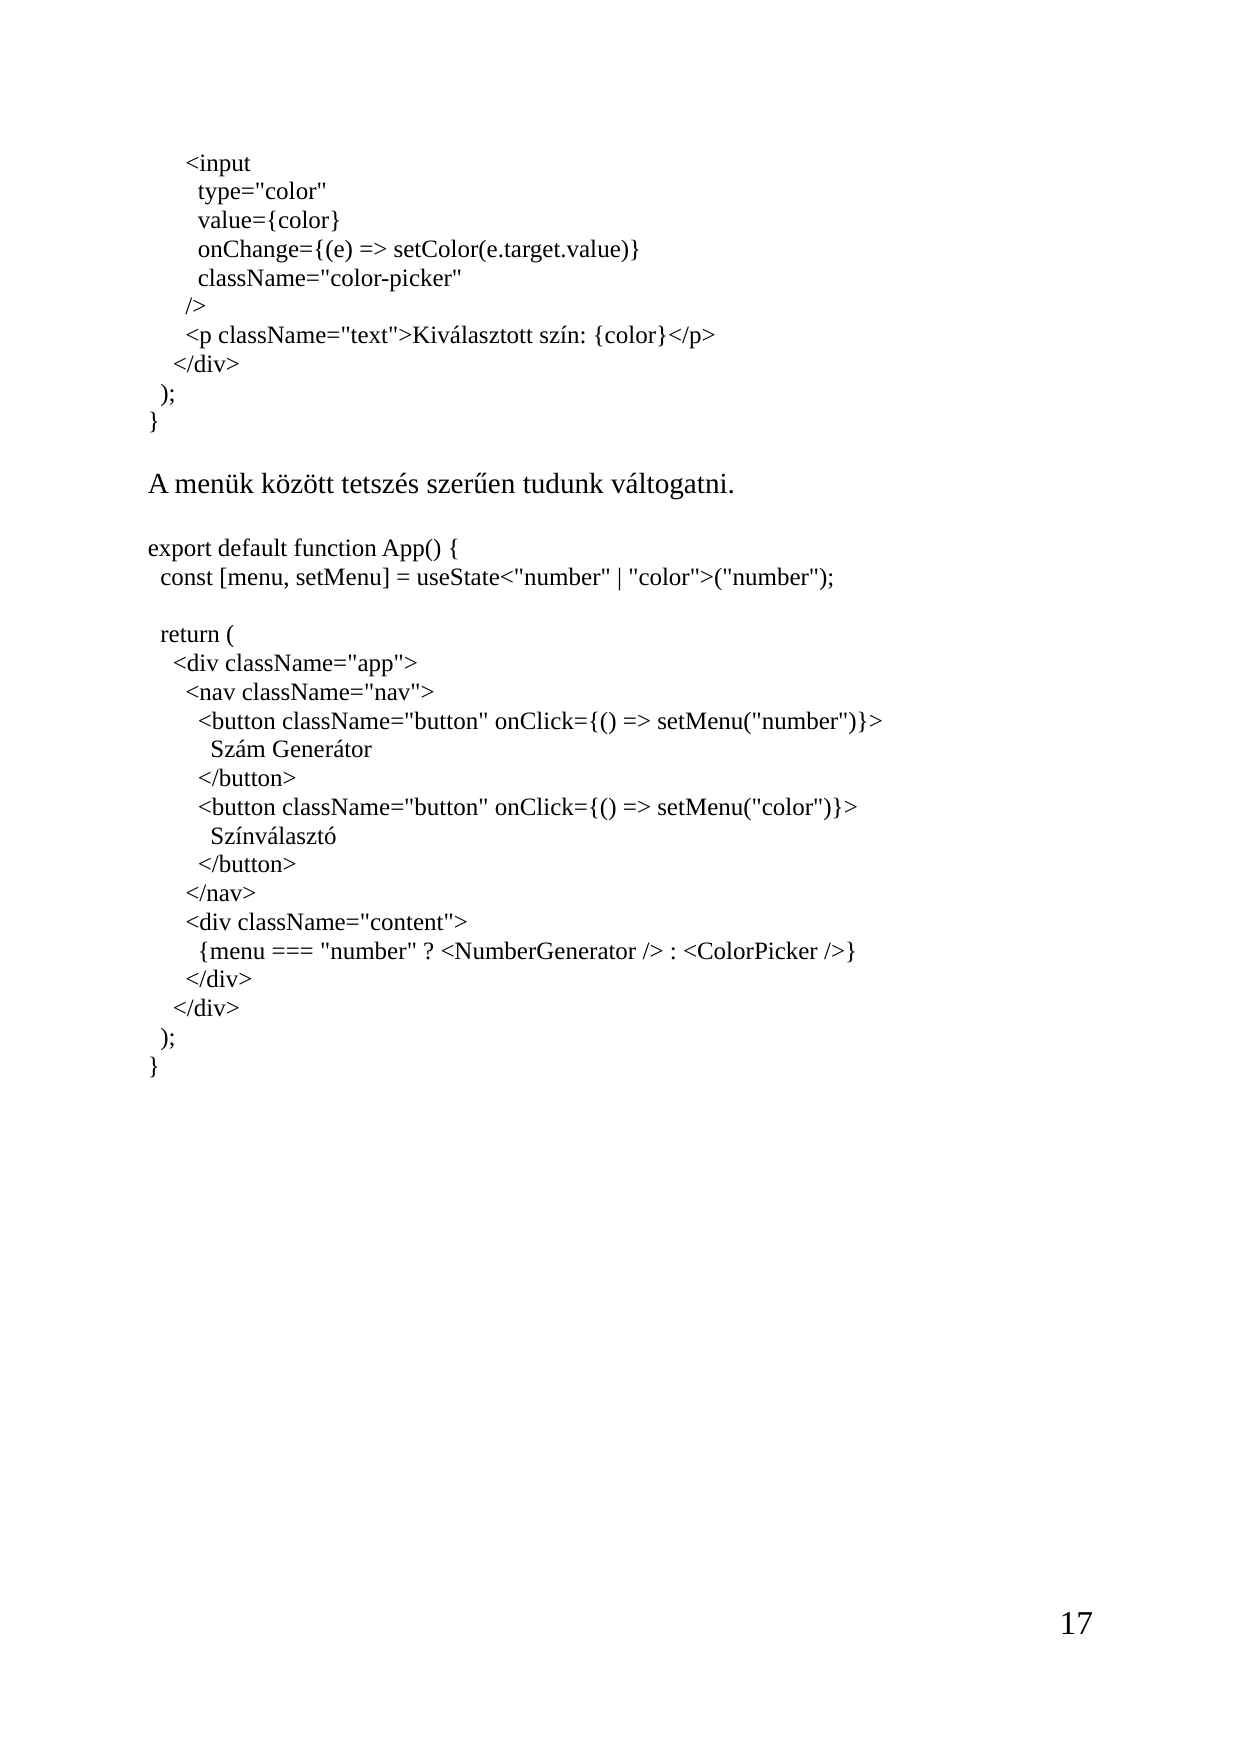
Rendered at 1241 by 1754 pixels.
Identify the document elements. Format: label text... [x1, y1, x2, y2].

text const [menu, setMenu] = useState<"number" | "color">("number"); [148, 562, 1093, 591]
text className="color-picker" [148, 263, 1093, 291]
text Szám Generátor [148, 734, 1093, 763]
text export default function App() { [148, 533, 1093, 562]
text {menu === "number" ? <NumberGenerator /> : <ColorPicker />} [148, 936, 1093, 964]
text A menük között tetszés szerűen tudunk váltogatni. [148, 466, 1093, 500]
text </button> [148, 849, 1093, 878]
text </button> [148, 763, 1093, 792]
text <button className="button" onClick={() => setMenu("number")}> [148, 706, 1093, 734]
text </nav> [148, 878, 1093, 907]
text </div> [148, 349, 1093, 378]
text <button className="button" onClick={() => setMenu("color")}> [148, 792, 1093, 821]
text <div className="app"> [148, 648, 1093, 677]
text </div> [148, 993, 1093, 1022]
text <p className="text">Kiválasztott szín: {color}</p> [148, 320, 1093, 349]
text </div> [148, 964, 1093, 993]
text ); [148, 1022, 1093, 1051]
text Színválasztó [148, 821, 1093, 849]
text } [148, 406, 1093, 435]
text onChange={(e) => setColor(e.target.value)} [148, 234, 1093, 263]
text ); [148, 378, 1093, 406]
text type="color" [148, 176, 1093, 205]
text <input [148, 148, 1093, 176]
text <div className="content"> [148, 907, 1093, 936]
text } [148, 1051, 1093, 1079]
text /> [148, 291, 1093, 320]
text <nav className="nav"> [148, 677, 1093, 706]
text value={color} [148, 205, 1093, 234]
text return ( [148, 619, 1093, 648]
